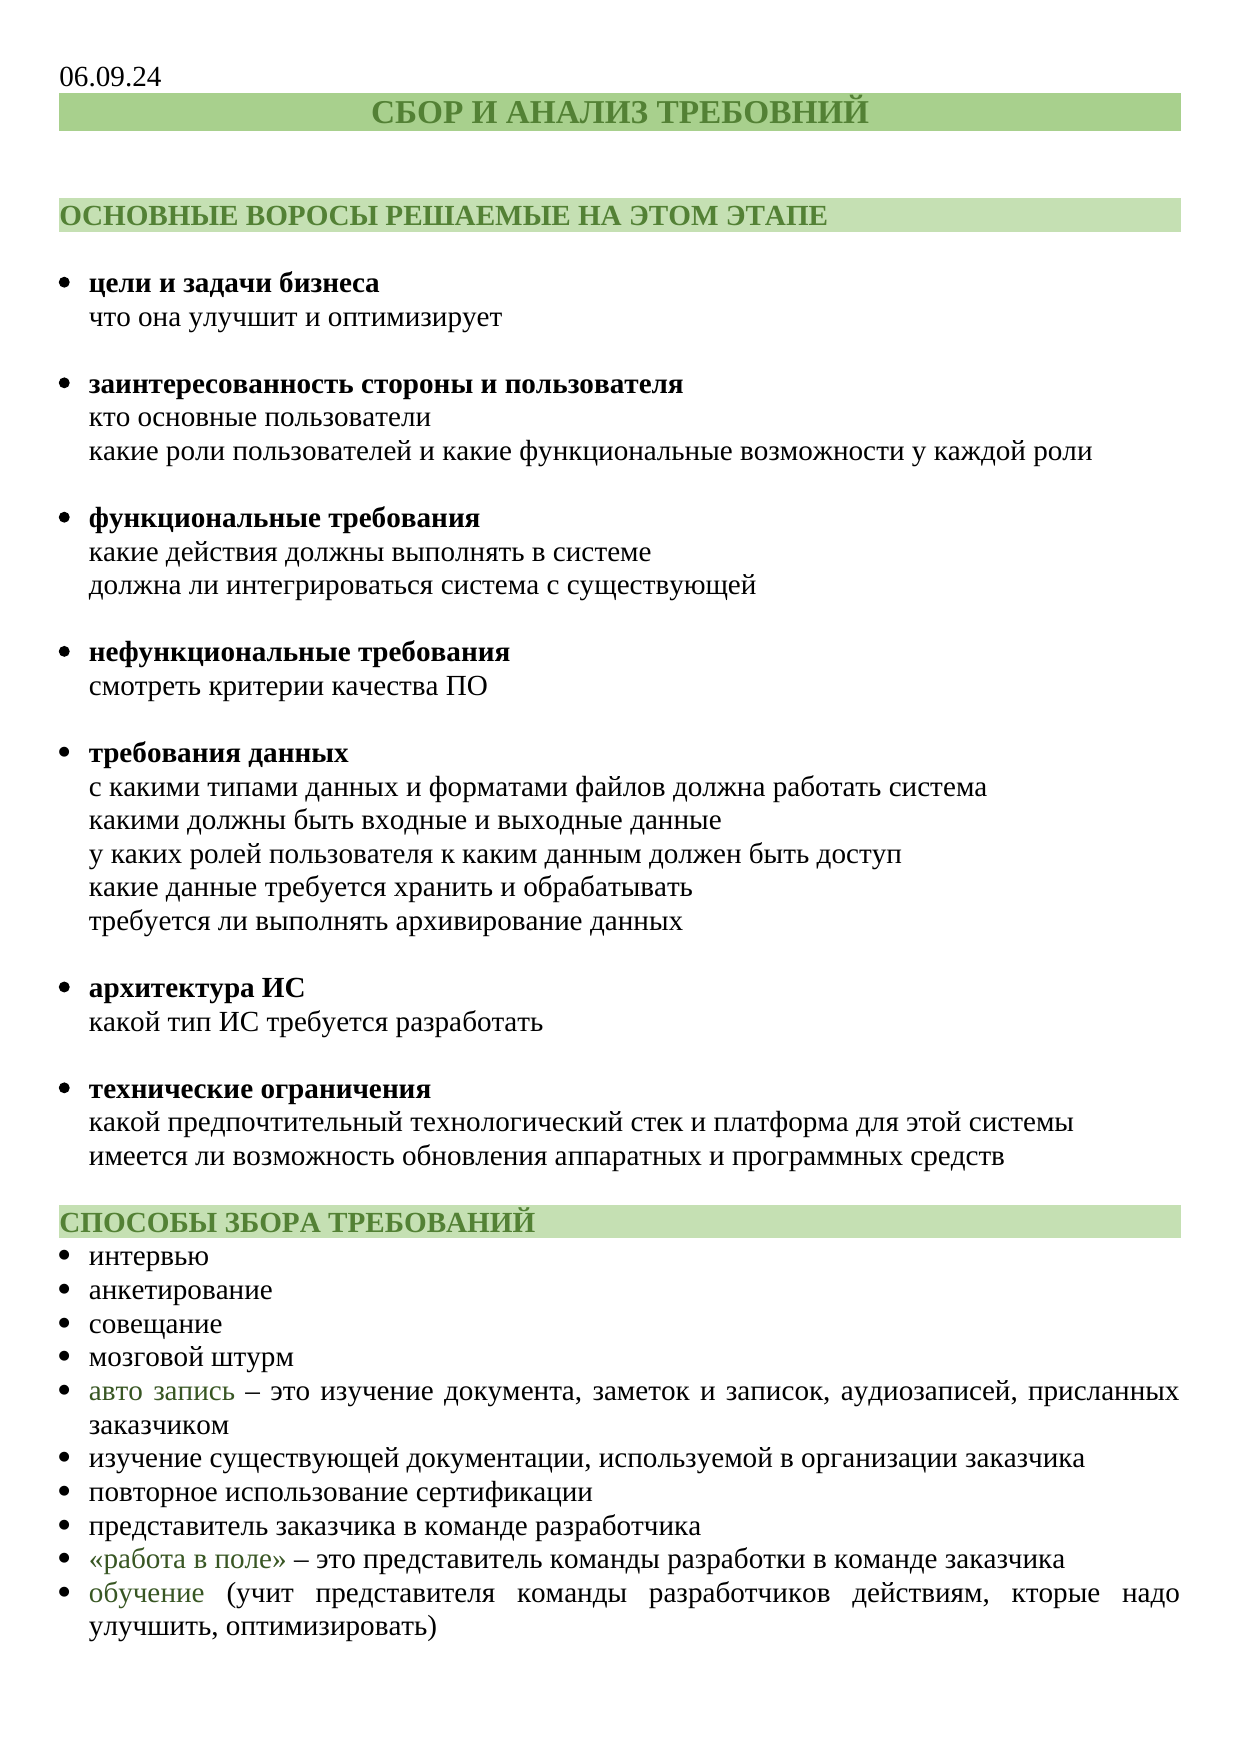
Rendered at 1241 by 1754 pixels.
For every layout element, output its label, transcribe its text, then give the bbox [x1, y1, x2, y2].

list смотреть критерии качества ПО [89, 668, 1181, 702]
list кто основные пользователи [59, 399, 1181, 433]
list имеется ли возможность обновления аппаратных и программных средств [59, 1138, 1181, 1171]
list совещание [59, 1306, 1181, 1339]
list повторное использование сертификации [59, 1474, 1181, 1508]
list изучение существующей документации, используемой в организации заказчика [59, 1440, 1181, 1474]
list технические ограничения [59, 1071, 1181, 1104]
subtitle ОСНОВНЫЕ ВОРОСЫ РЕШАЕМЫЕ НА ЭТОМ ЭТАПЕ [59, 198, 1181, 232]
list интервью [59, 1238, 1181, 1272]
list какие действия должны выполнять в системе [59, 534, 1181, 567]
list обучение (учит представителя команды разработчиков действиям, кторые надо улучшить, оптимизировать) [59, 1575, 1181, 1642]
list нефункциональные требования [59, 634, 1181, 668]
list какой тип ИС требуется разработать [59, 1004, 1181, 1037]
list какими должны быть входные и выходные данные [89, 802, 1181, 836]
list какие данные требуется хранить и обрабатывать [89, 869, 1181, 903]
list какой предпочтительный технологический стек и платформа для этой системы [59, 1104, 1181, 1138]
subtitle СПОСОБЫ ЗБОРА ТРЕБОВАНИЙ [59, 1205, 1181, 1238]
list заинтересованность стороны и пользователя [59, 366, 1181, 399]
text 06.09.24 [59, 59, 1181, 93]
list требования данных [59, 735, 1181, 769]
list «работа в поле» – это представитель команды разработки в команде заказчика [59, 1541, 1181, 1575]
list мозговой штурм [59, 1339, 1181, 1373]
list архитектура ИС [59, 970, 1181, 1004]
list представитель заказчика в команде разработчика [59, 1508, 1181, 1541]
list авто запись – это изучение документа, заметок и записок, аудиозаписей, присланных заказчиком [59, 1373, 1181, 1440]
list анкетирование [59, 1272, 1181, 1306]
list требуется ли выполнять архивирование данных [89, 903, 1181, 936]
list с какими типами данных и форматами файлов должна работать система [89, 769, 1181, 802]
list цели и задачи бизнеса [59, 265, 1181, 299]
list функциональные требования [59, 500, 1181, 534]
list у каких ролей пользователя к каким данным должен быть доступ [89, 836, 1181, 869]
list какие роли пользователей и какие функциональные возможности у каждой роли [59, 433, 1181, 467]
subtitle СБОР И АНАЛИЗ ТРЕБОВНИЙ [59, 93, 1181, 131]
list должна ли интегрироваться система с существующей [59, 567, 1181, 601]
list что она улучшит и оптимизирует [59, 299, 1181, 332]
